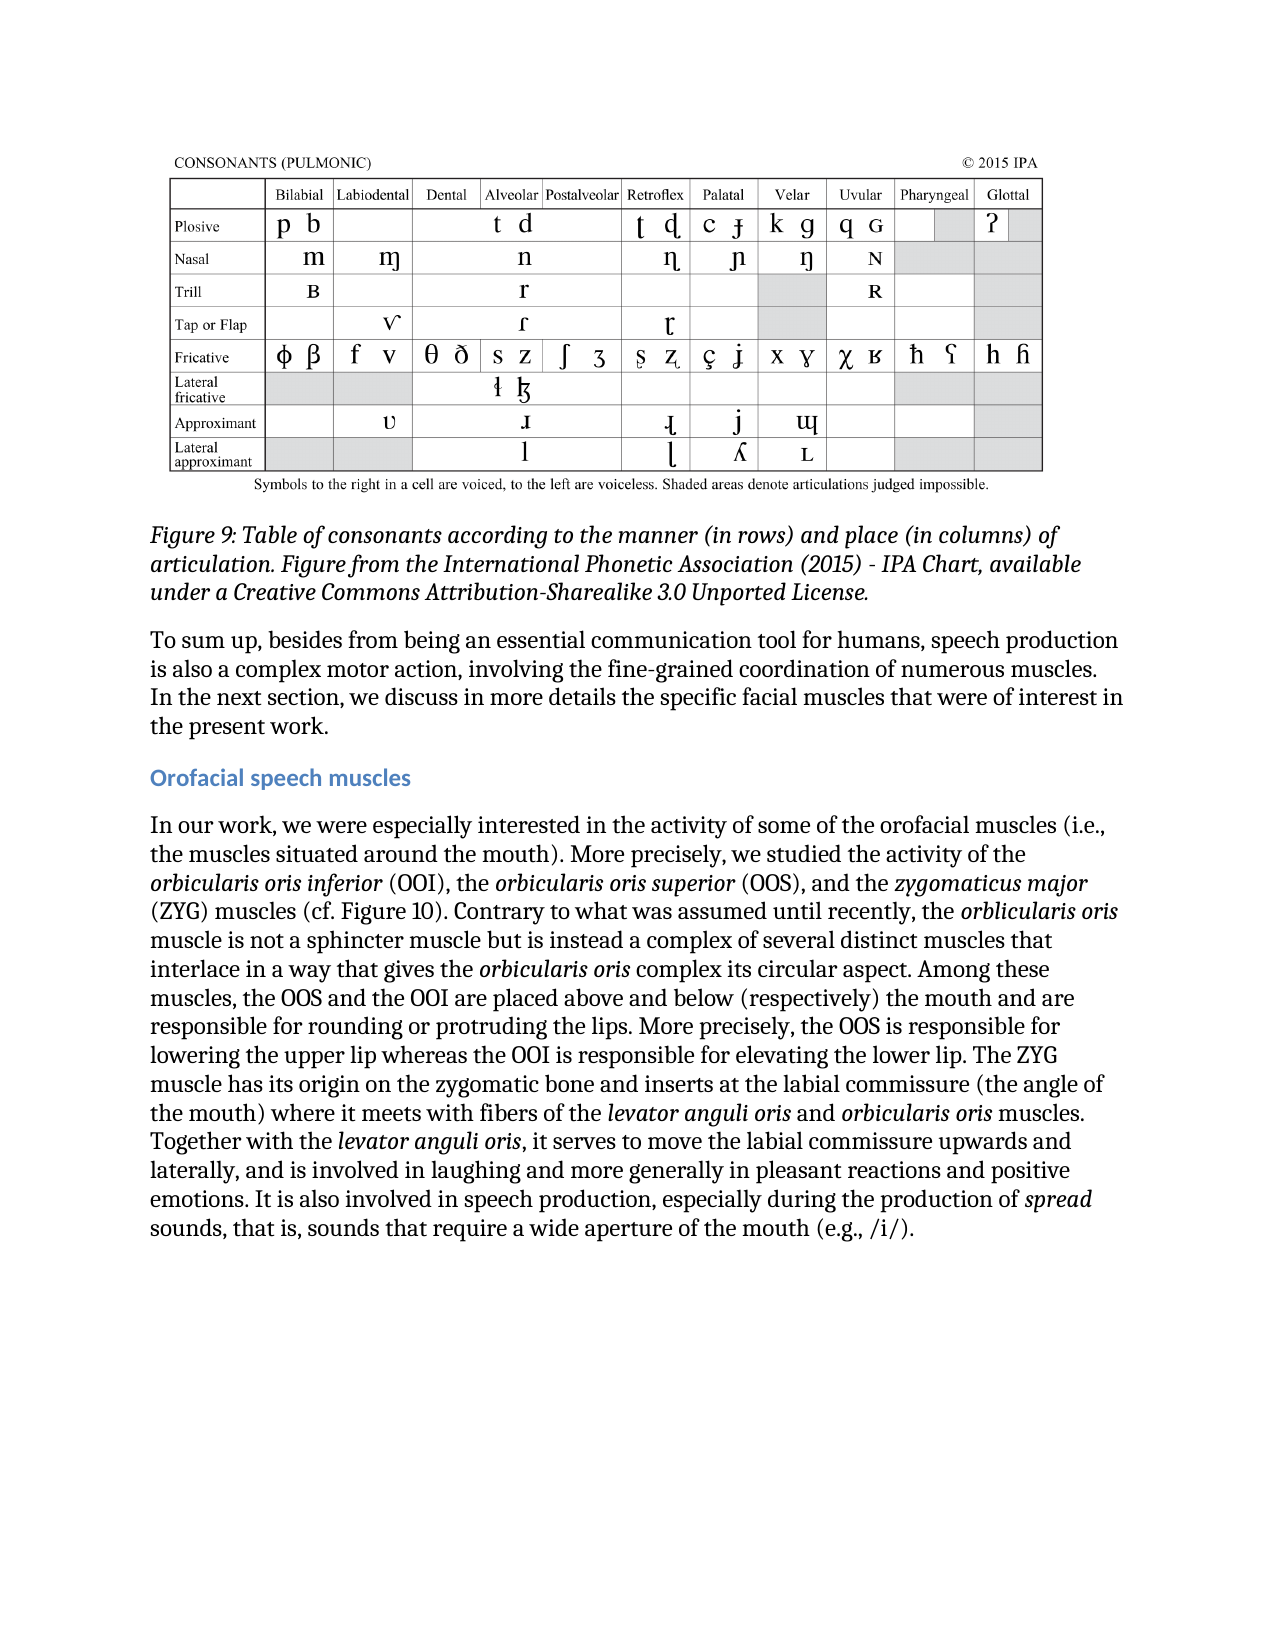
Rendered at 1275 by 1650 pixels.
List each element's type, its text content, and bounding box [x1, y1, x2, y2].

text Figure 9: Table of consonants according to the manner (in rows) and place (in columns) of articulation. Figure from the International Phonetic Association (2015) - IPA Chart, available under a Creative Commons Attribution-Sharealike 3.0 Unported License. [150, 521, 1125, 607]
text In our work, we were especially interested in the activity of some of the orofacial muscles (i.e., the muscles situated around the mouth). More precisely, we studied the activity of the orbicularis oris inferior (OOI), the orbicularis oris superior (OOS), and the zygomaticus major (ZYG) muscles (cf. Figure 10). Contrary to what was assumed until recently, the orblicularis oris muscle is not a sphincter muscle but is instead a complex of several distinct muscles that interlace in a way that gives the orbicularis oris complex its circular aspect. Among these muscles, the OOS and the OOI are placed above and below (respectively) the mouth and are responsible for rounding or protruding the lips. More precisely, the OOS is responsible for lowering the upper lip whereas the OOI is responsible for elevating the lower lip. The ZYG muscle has its origin on the zygomatic bone and inserts at the labial commissure (the angle of the mouth) where it meets with fibers of the levator anguli oris and orbicularis oris muscles. Together with the levator anguli oris, it serves to move the labial commissure upwards and laterally, and is involved in laughing and more generally in pleasant reactions and positive emotions. It is also involved in speech production, especially during the production of spread sounds, that is, sounds that require a wide aperture of the mouth (e.g., /i/). [150, 811, 1125, 1242]
picture [168, 150, 1044, 500]
subtitle Orofacial speech muscles [150, 762, 1125, 792]
text To sum up, besides from being an essential communication tool for humans, speech production is also a complex motor action, involving the fine-grained coordination of numerous muscles. In the next section, we discuss in more details the specific facial muscles that were of interest in the present work. [150, 626, 1125, 741]
